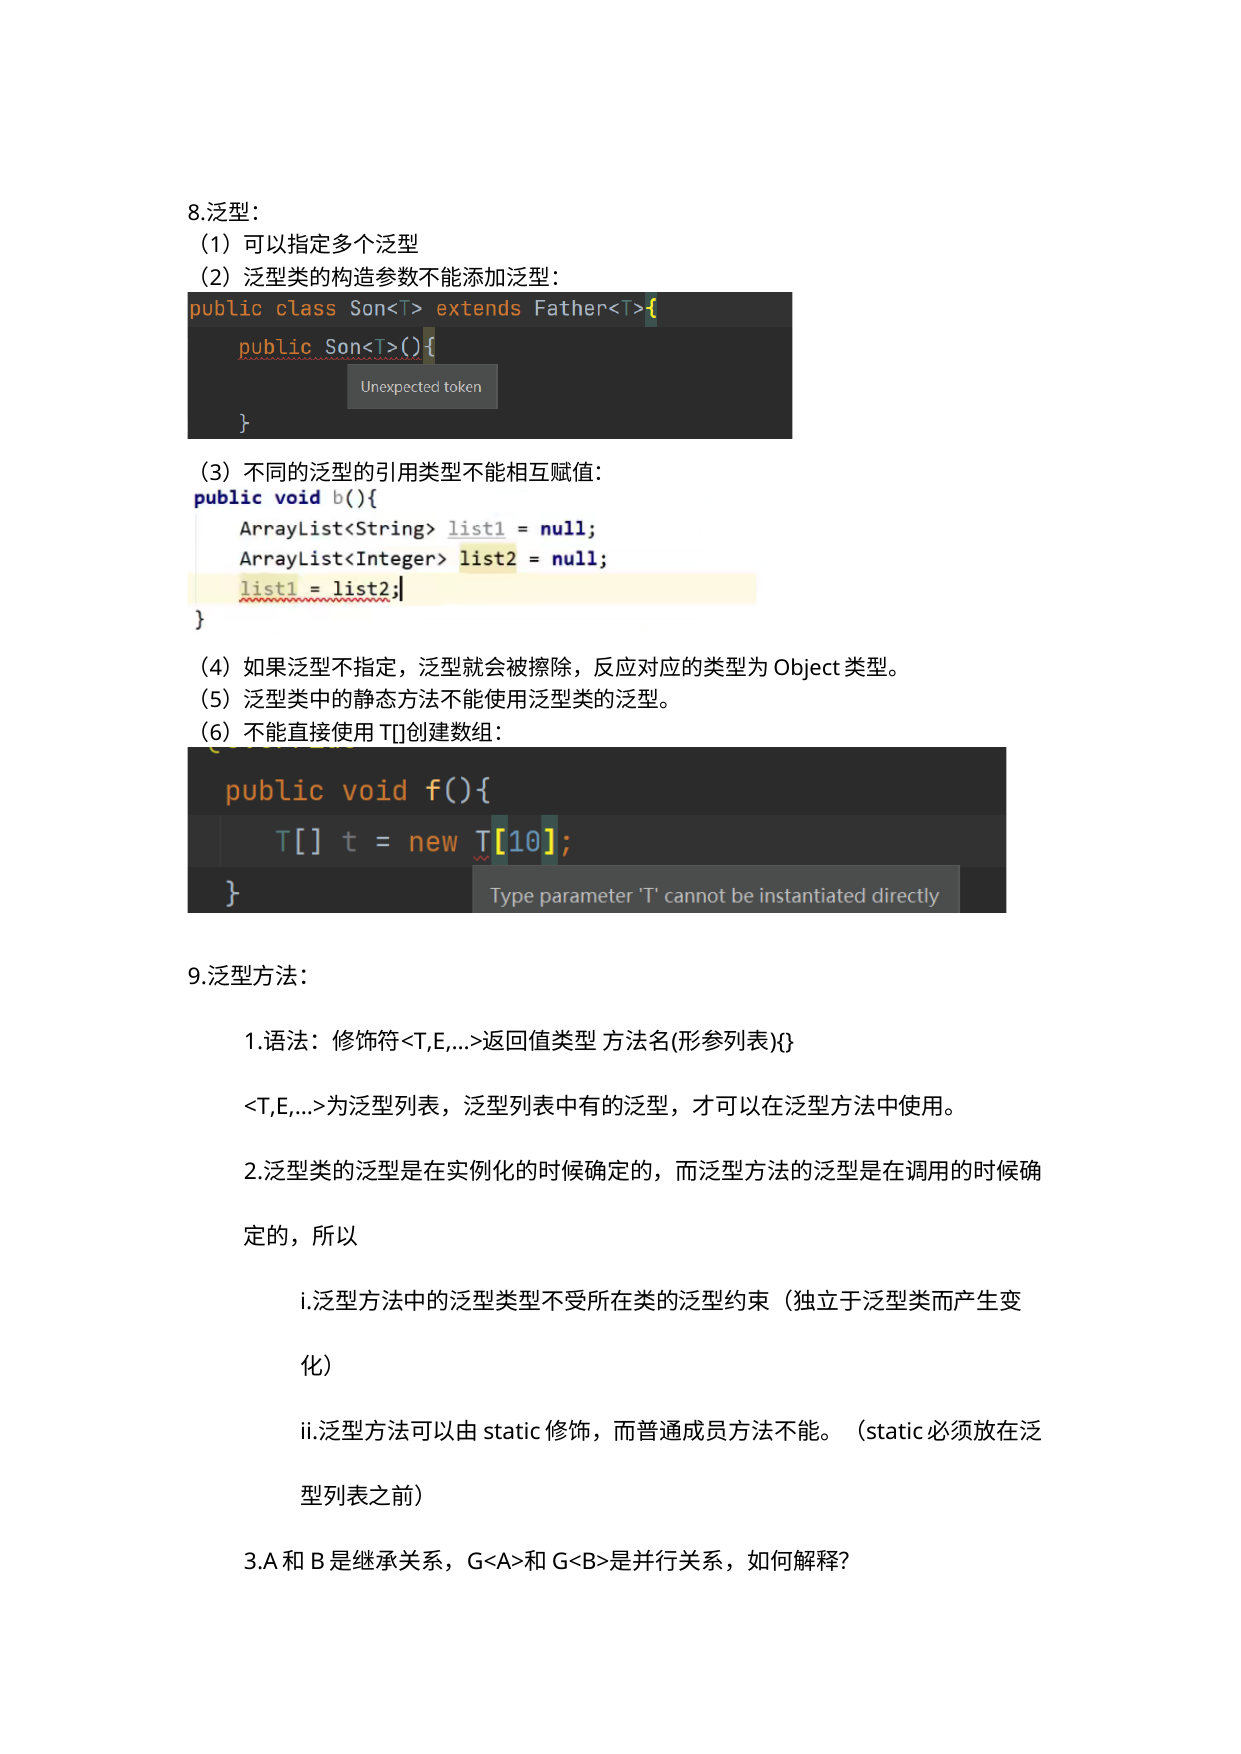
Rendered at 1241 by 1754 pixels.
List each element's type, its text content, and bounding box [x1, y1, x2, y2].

picture [187, 487, 774, 635]
text i.泛型方法中的泛型类型不受所在类的泛型约束（独立于泛型类而产生变化） [300, 1267, 1053, 1397]
text （5）泛型类中的静态方法不能使用泛型类的泛型。 [187, 682, 1053, 714]
text ii.泛型方法可以由static修饰，而普通成员方法不能。（static必须放在泛型列表之前） [300, 1397, 1053, 1527]
text （2）泛型类的构造参数不能添加泛型： [187, 259, 1053, 292]
text <T,E,…>为泛型列表，泛型列表中有的泛型，才可以在泛型方法中使用。 [244, 1072, 1053, 1137]
picture [187, 292, 793, 439]
text （3）不同的泛型的引用类型不能相互赋值： [187, 454, 1053, 487]
text 9.泛型方法： [187, 942, 1053, 1007]
text （4）如果泛型不指定，泛型就会被擦除，反应对应的类型为Object类型。 [187, 649, 1053, 682]
text 1.语法：修饰符<T,E,…>返回值类型 方法名(形参列表){} [244, 1007, 1053, 1072]
picture [187, 747, 1007, 913]
text 2.泛型类的泛型是在实例化的时候确定的，而泛型方法的泛型是在调用的时候确定的，所以 [244, 1137, 1053, 1267]
text 8.泛型： [187, 194, 1053, 227]
text 3.A和B是继承关系，G<A>和G<B>是并行关系，如何解释？ [244, 1527, 1053, 1592]
text （1）可以指定多个泛型 [187, 227, 1053, 259]
text （6）不能直接使用T[]创建数组： [187, 714, 1053, 747]
